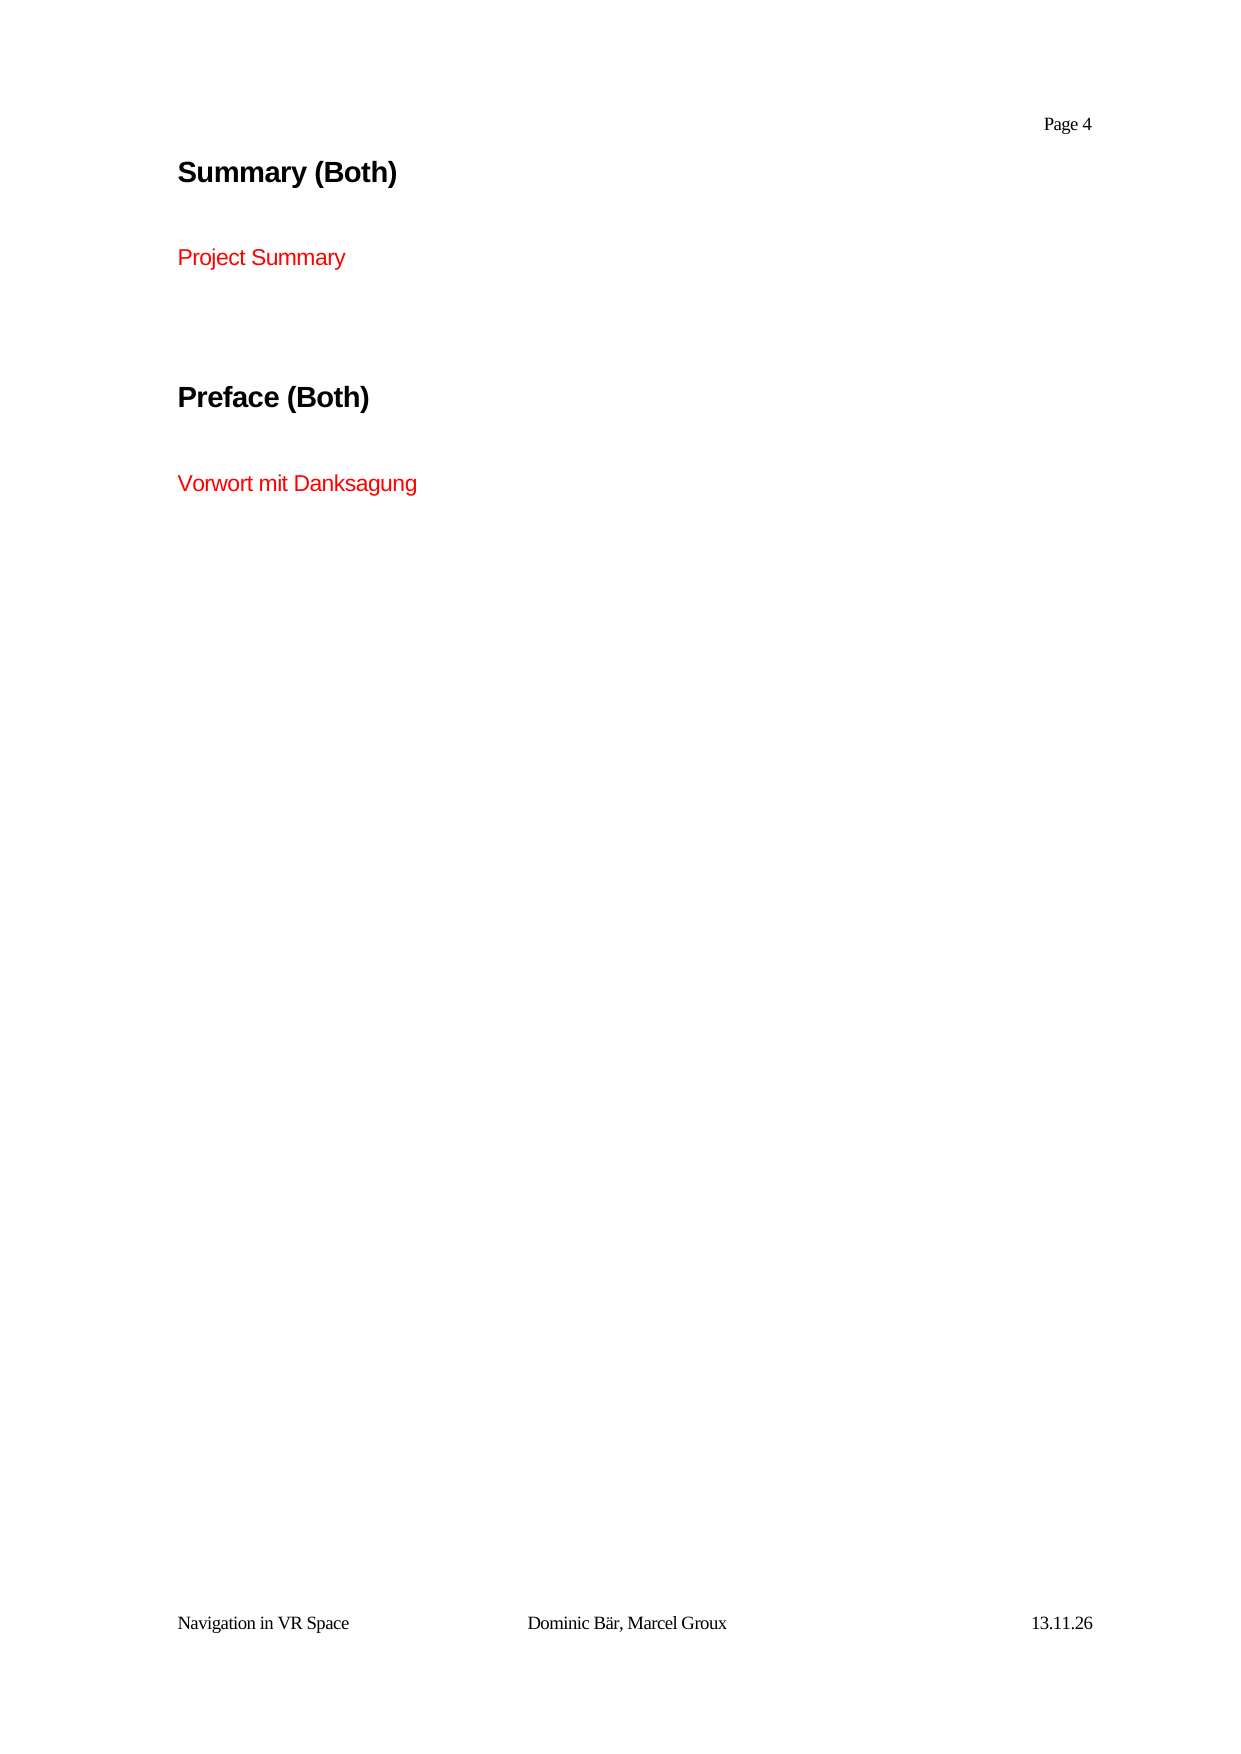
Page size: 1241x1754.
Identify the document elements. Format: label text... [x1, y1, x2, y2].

text Project Summary [177, 242, 1092, 272]
text Vorwort mit Danksagung [177, 468, 1092, 497]
text Preface (Both) [177, 380, 1092, 413]
text Summary (Both) [177, 155, 1092, 188]
